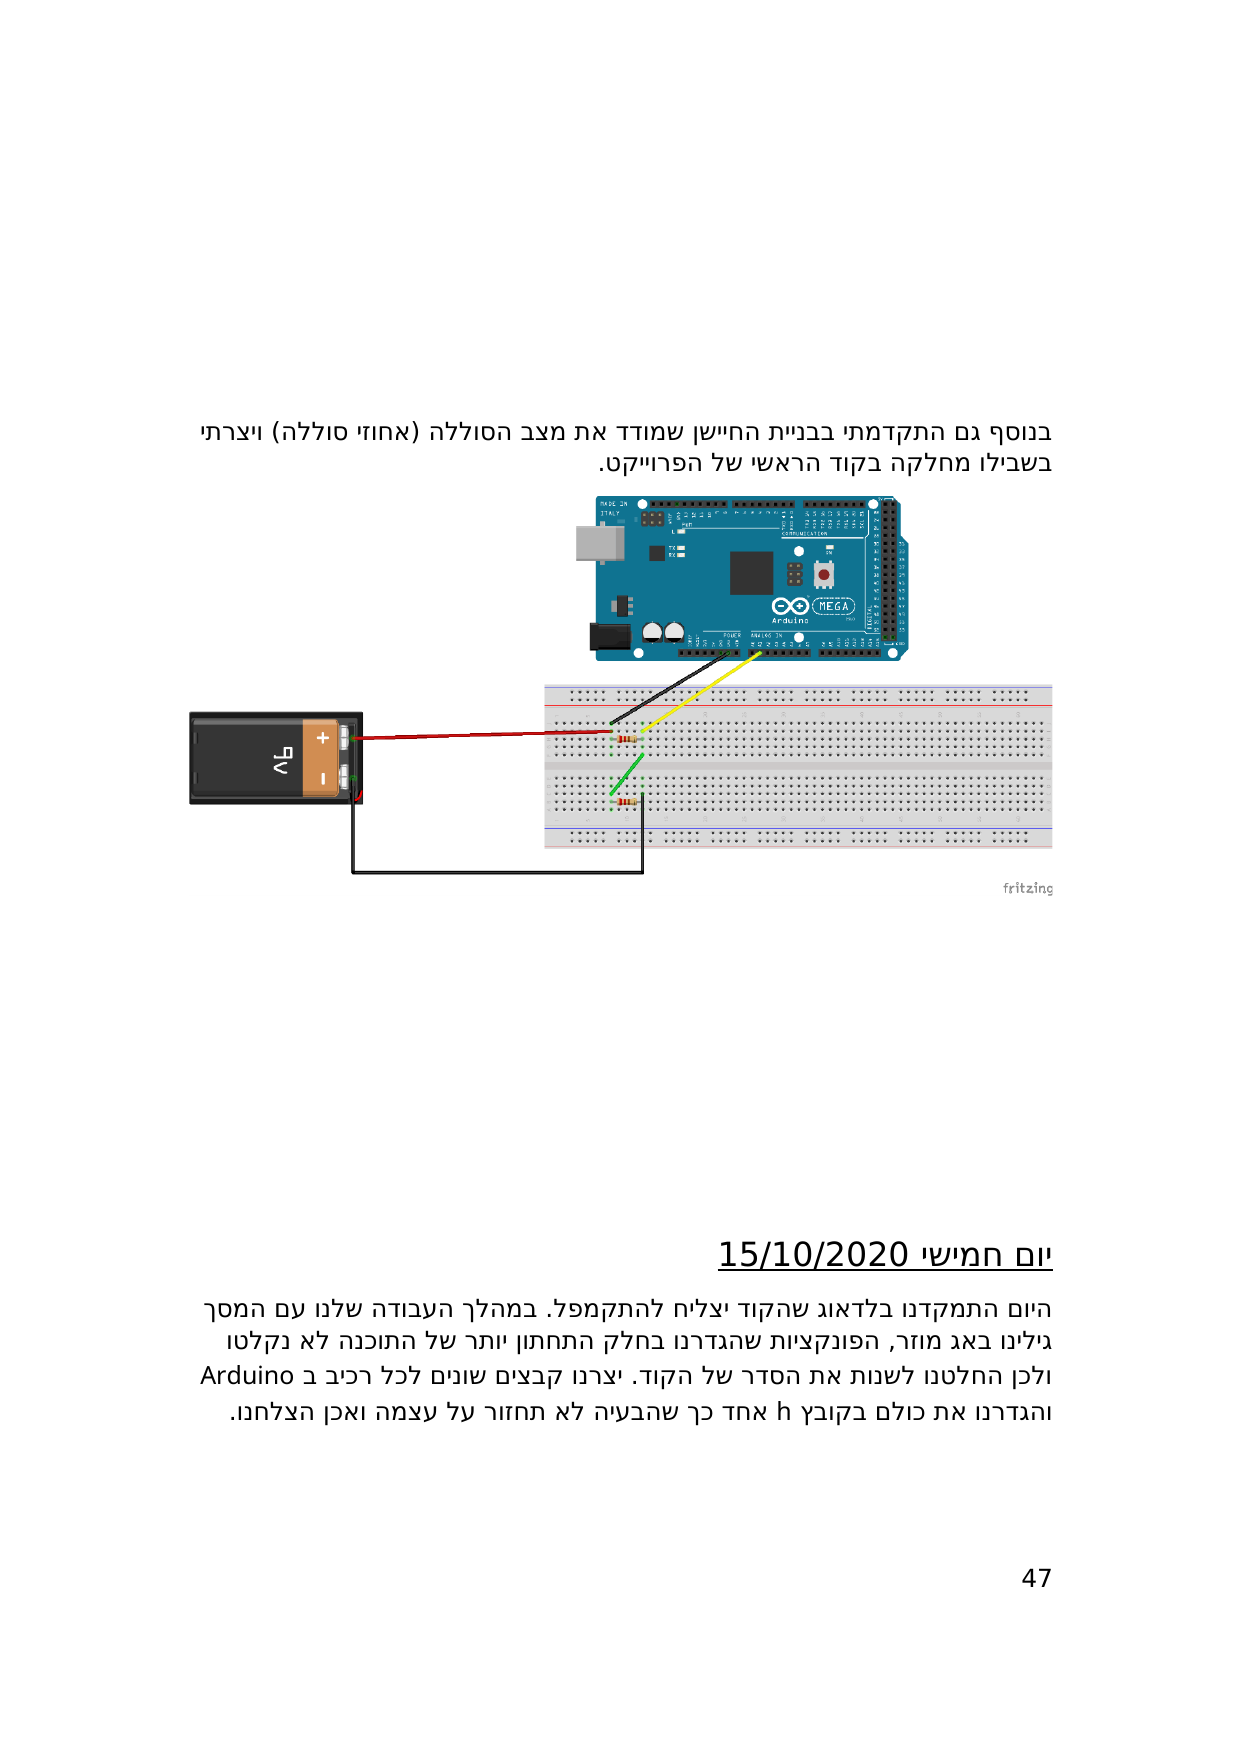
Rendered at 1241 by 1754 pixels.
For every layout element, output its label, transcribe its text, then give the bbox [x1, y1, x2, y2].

text יום חמישי 15/10/2020 [187, 1236, 1053, 1275]
text בנוסף גם התקדמתי בבניית החיישן שמודד את מצב הסוללה (אחוזי סוללה) ויצרתי בשבילו מחלקה בקוד הראשי של הפרוייקט. [187, 417, 1053, 478]
picture [189, 496, 1053, 896]
text היום התמקדנו בלדאוג שהקוד יצליח להתקמפל. במהלך העבודה שלנו עם המסך גילינו באג מוזר, הפונקציות שהגדרנו בחלק התחתון יותר של התוכנה לא נקלטו ולכן החלטנו לשנות את הסדר של הקוד. יצרנו קבצים שונים לכל רכיב ב Arduino והגדרנו את כולם בקובץ h אחד כך שהבעיה לא תחזור על עצמה ואכן הצלחנו. [187, 1294, 1053, 1428]
